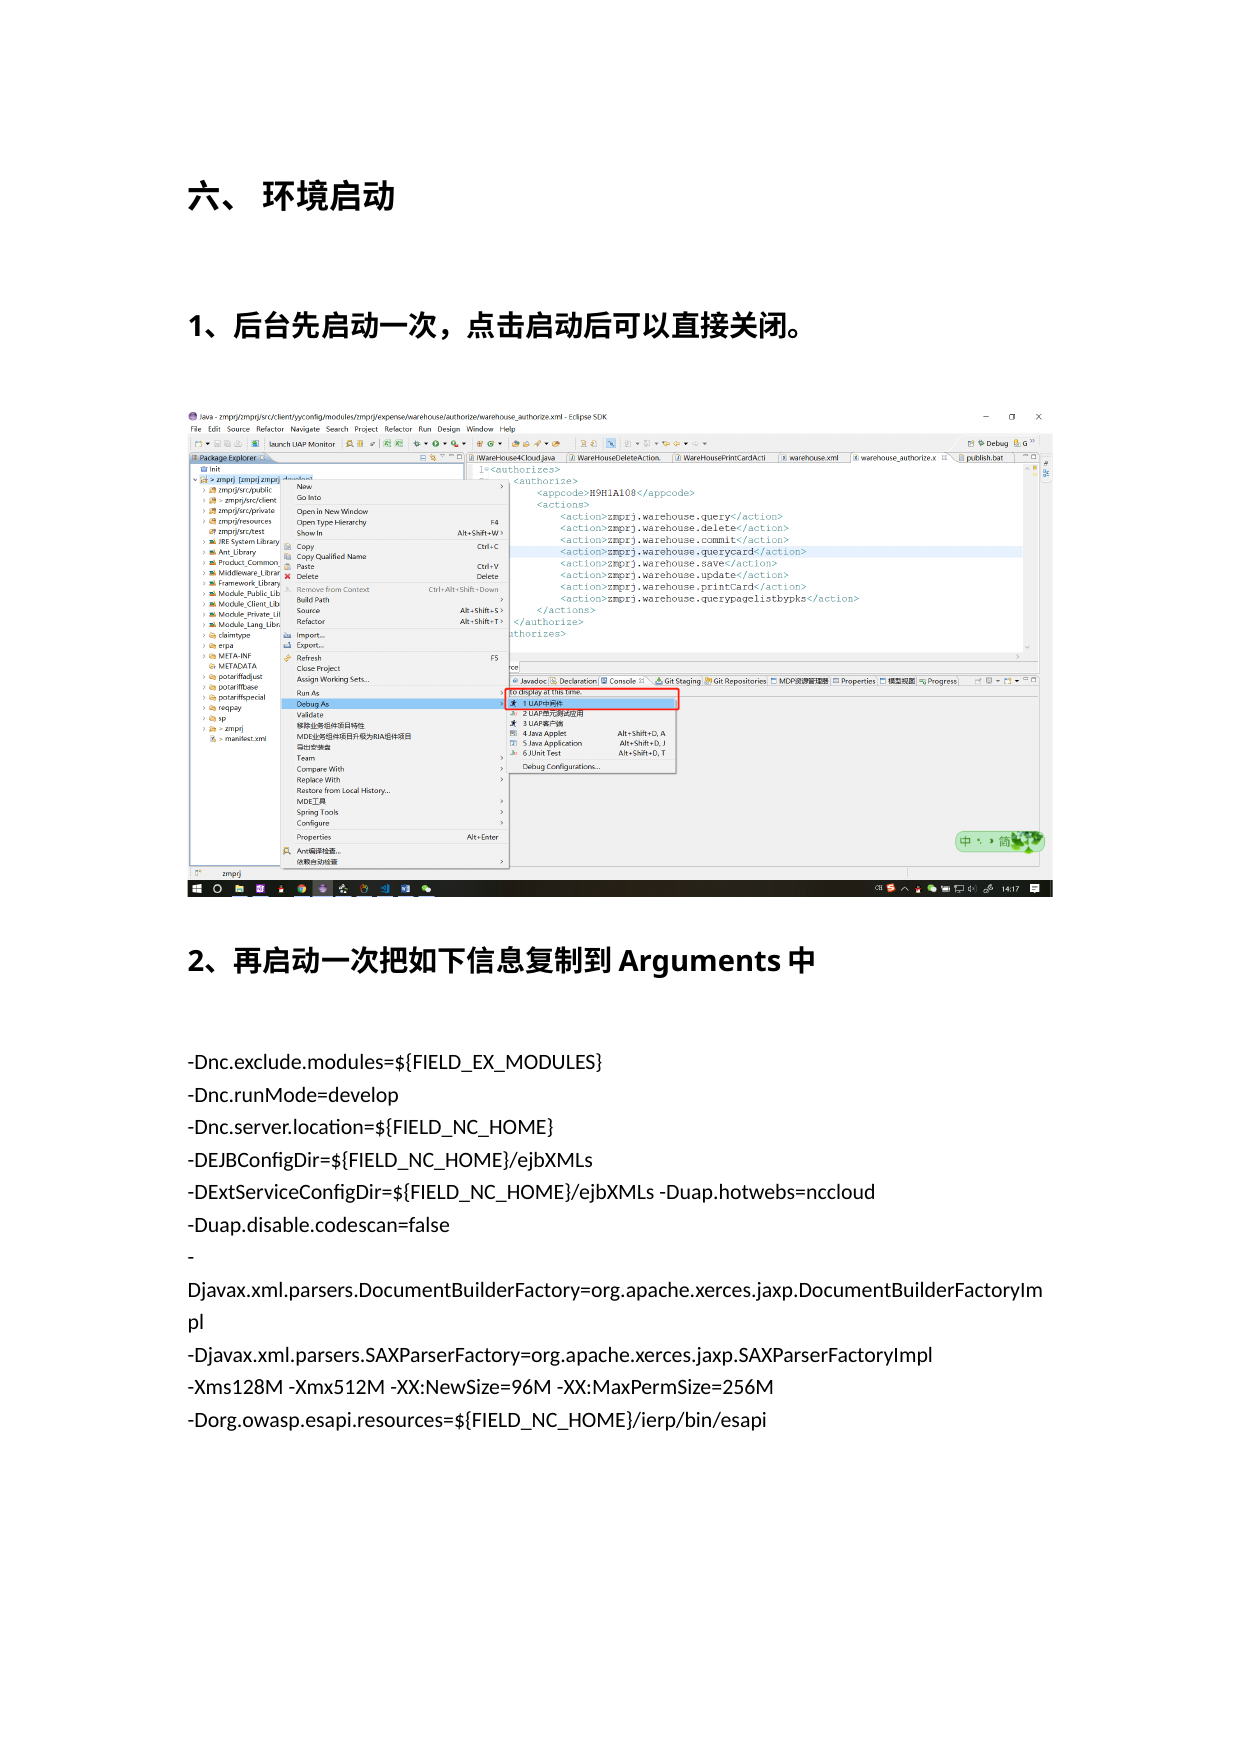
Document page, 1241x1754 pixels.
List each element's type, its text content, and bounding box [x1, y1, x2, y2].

text -Djavax.xml.parsers.SAXParserFactory=org.apache.xerces.jaxp.SAXParserFactoryImpl [187, 1338, 1053, 1371]
subtitle 环境启动 [187, 162, 1053, 227]
subtitle 1、后台先启动一次，点击启动后可以直接关闭。 [187, 291, 1053, 356]
subtitle 2、再启动一次把如下信息复制到Arguments中 [187, 927, 1053, 992]
text -DEJBConfigDir=${FIELD_NC_HOME}/ejbXMLs [187, 1143, 1053, 1176]
text -Duap.disable.codescan=false [187, 1208, 1053, 1241]
text -Dnc.runMode=develop [187, 1078, 1053, 1111]
text -Djavax.xml.parsers.DocumentBuilderFactory=org.apache.xerces.jaxp.DocumentBuilderFactoryImpl [187, 1241, 1053, 1338]
text -Dnc.server.location=${FIELD_NC_HOME} [187, 1111, 1053, 1143]
text -DExtServiceConfigDir=${FIELD_NC_HOME}/ejbXMLs -Duap.hotwebs=nccloud [187, 1176, 1053, 1208]
text -Xms128M -Xmx512M -XX:NewSize=96M -XX:MaxPermSize=256M [187, 1371, 1053, 1403]
picture [187, 410, 1053, 897]
text -Dorg.owasp.esapi.resources=${FIELD_NC_HOME}/ierp/bin/esapi [187, 1403, 1053, 1436]
text -Dnc.exclude.modules=${FIELD_EX_MODULES} [187, 1046, 1053, 1078]
